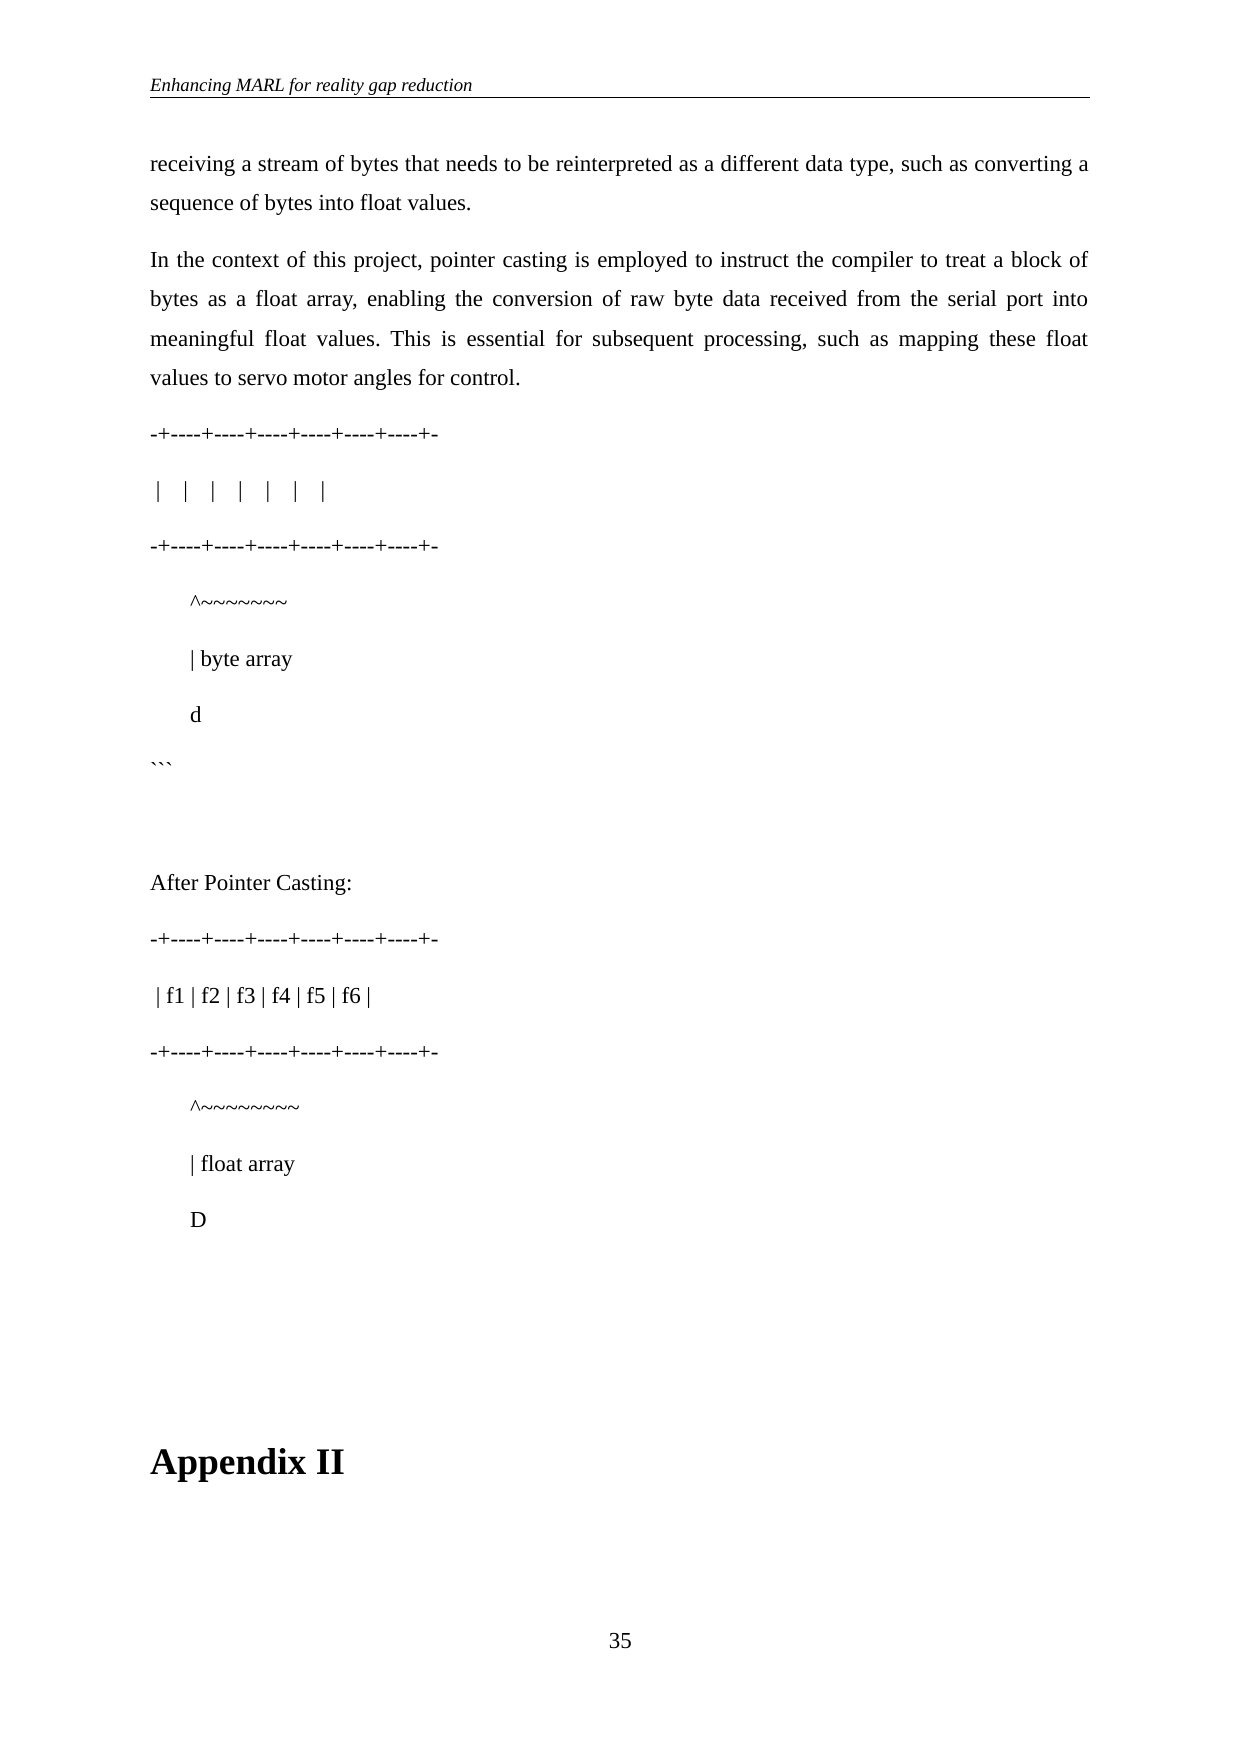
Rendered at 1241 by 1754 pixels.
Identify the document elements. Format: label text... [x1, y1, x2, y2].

text ^~~~~~~~~ [150, 1094, 1090, 1120]
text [150, 150, 1090, 216]
text In the context of this project, pointer casting is employed to instruct the compiler to treat a block of bytes as a float array, enabling the conversion of raw byte data received from the serial port into meaningful float values. This is essential for subsequent processing, such as mapping these float values to servo motor angles for control. [150, 246, 1090, 390]
text | f1 | f2 | f3 | f4 | f5 | f6 | [150, 982, 1090, 1008]
text d [150, 701, 1090, 727]
text | float array [150, 1150, 1090, 1176]
text -+----+----+----+----+----+----+- [150, 532, 1090, 559]
text | byte array [150, 645, 1090, 671]
text -+----+----+----+----+----+----+- [150, 420, 1090, 447]
text -+----+----+----+----+----+----+- [150, 1038, 1090, 1064]
text ``` [150, 757, 1090, 783]
subtitle Appendix II [150, 1439, 1090, 1482]
text -+----+----+----+----+----+----+- [150, 926, 1090, 952]
text D [150, 1206, 1090, 1233]
text ^~~~~~~~ [150, 589, 1090, 615]
text | | | | | | | [150, 476, 1090, 503]
text After Pointer Casting: [150, 869, 1090, 896]
